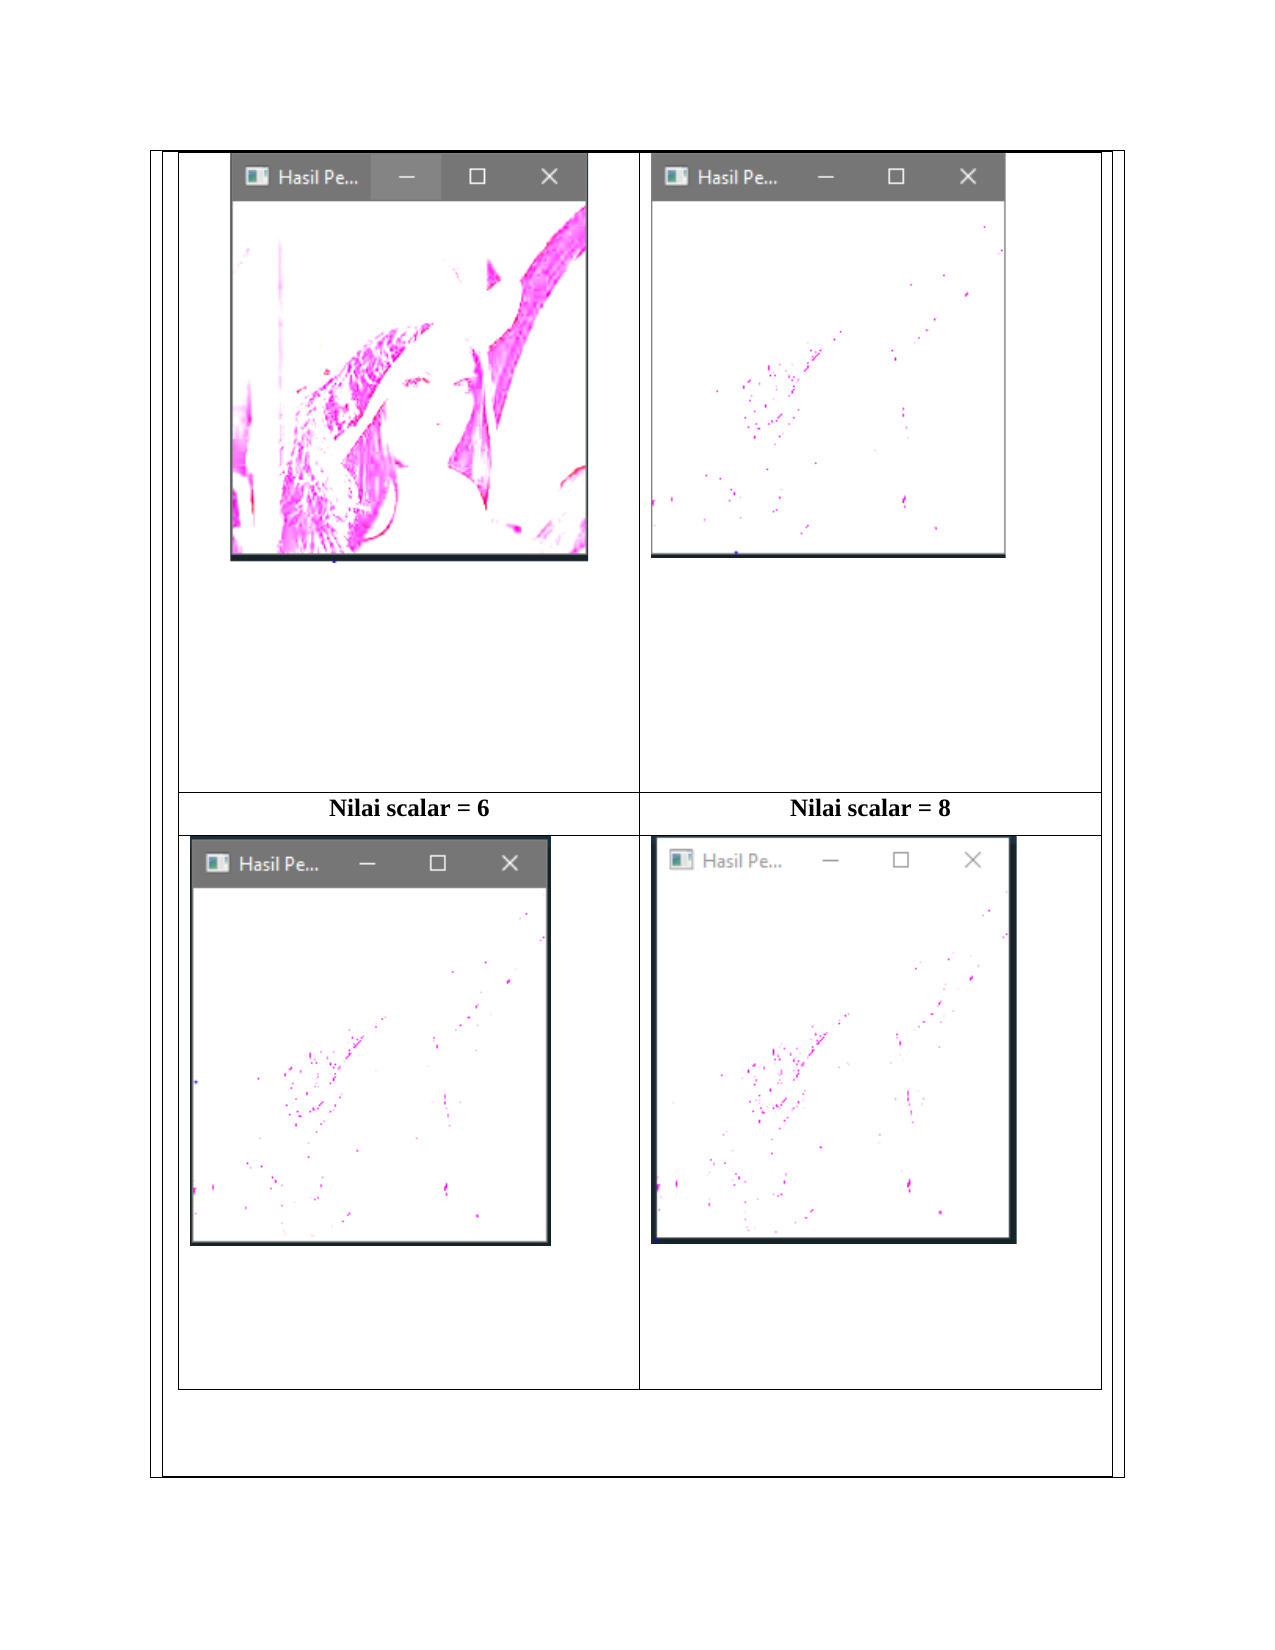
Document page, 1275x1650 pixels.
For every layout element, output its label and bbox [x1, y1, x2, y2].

picture [230, 153, 589, 563]
picture [190, 836, 551, 1246]
picture [651, 836, 1017, 1244]
table_cell [151, 151, 162, 1477]
table_cell [163, 152, 1112, 1476]
picture [651, 153, 1006, 558]
table_cell [1113, 151, 1124, 1477]
